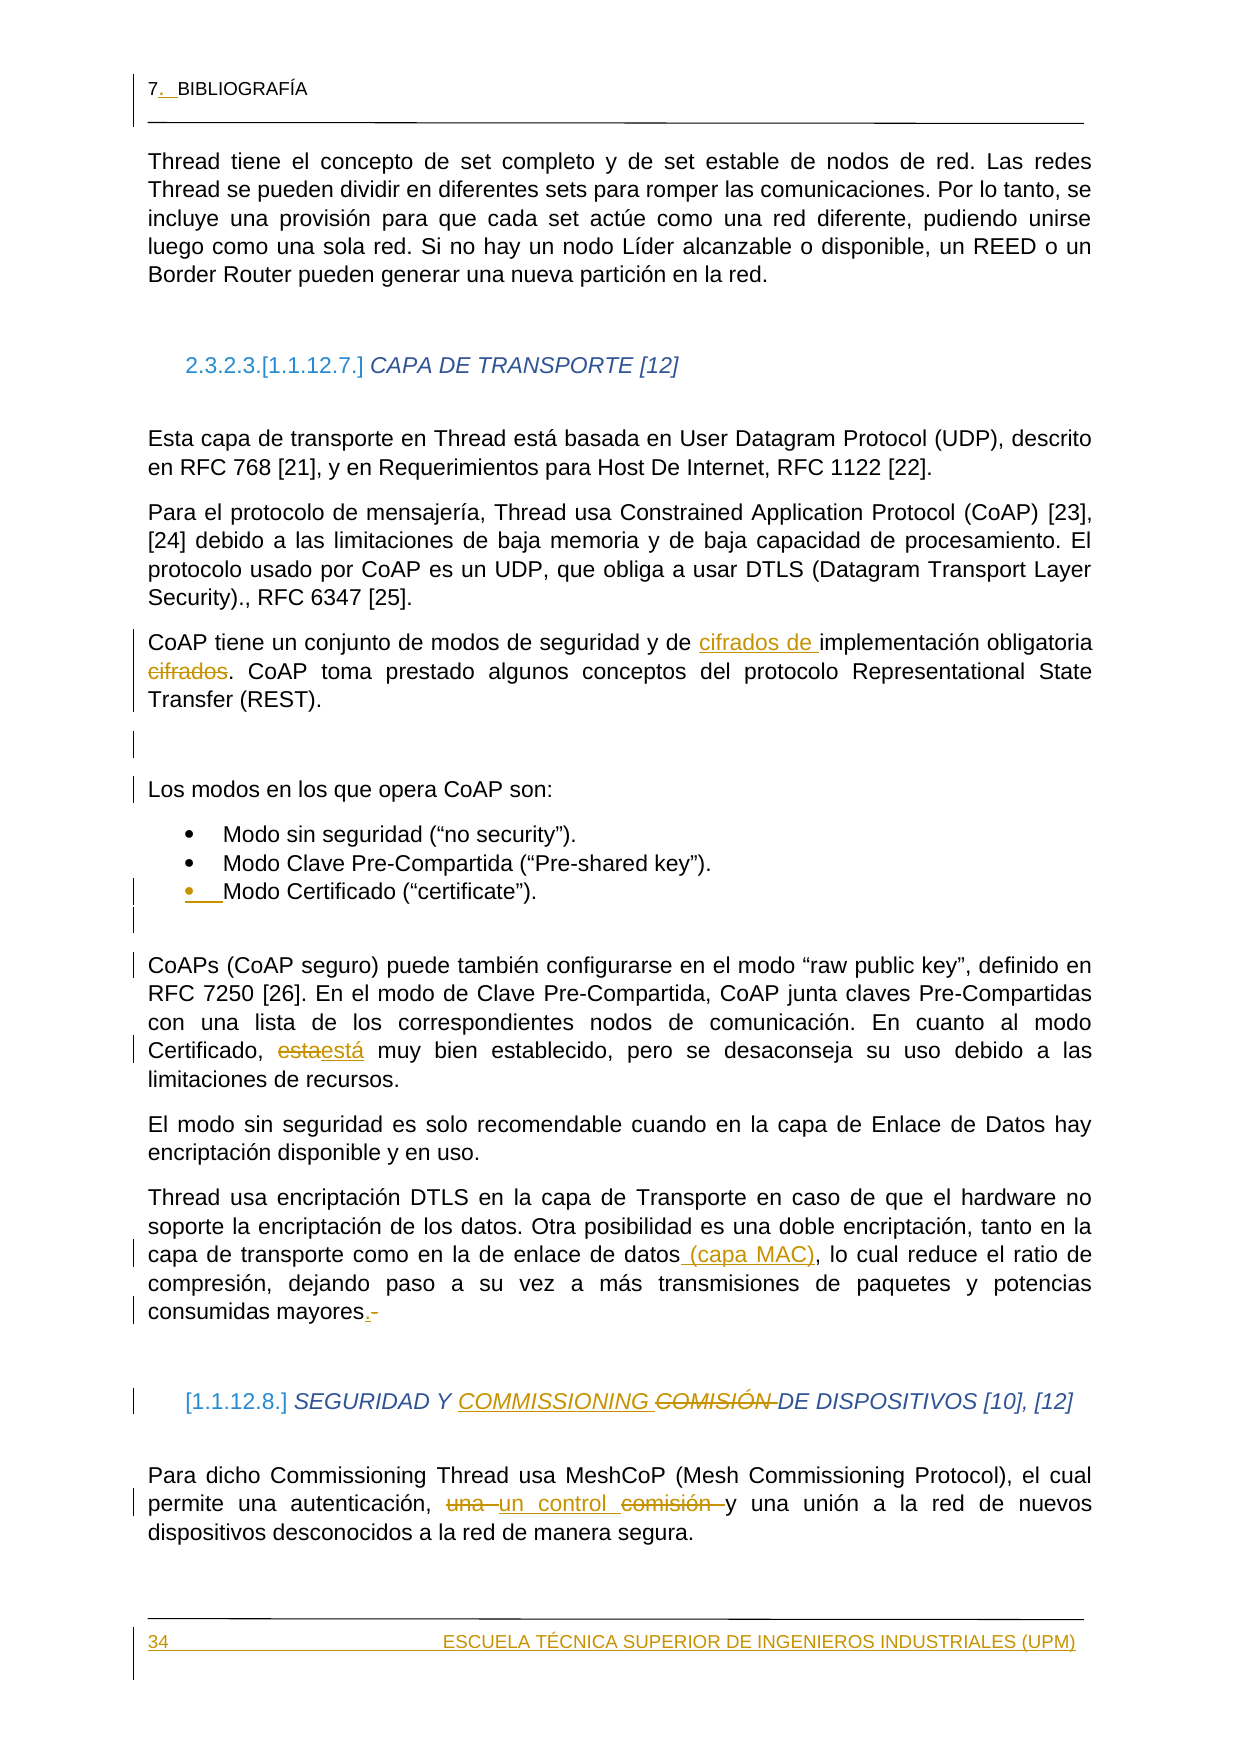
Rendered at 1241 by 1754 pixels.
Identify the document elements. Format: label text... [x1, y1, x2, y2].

list Modo sin seguridad (“no security”). [185, 821, 1092, 848]
text Para el protocolo de mensajería, Thread usa Constrained Application Protocol (CoAP) [23], [24] debido a las limitaciones de baja memoria y de baja capacidad de procesamiento. El protocolo usado por CoAP es un UDP, que obliga a usar DTLS (Datagram Transport Layer Security)., RFC 6347 [25]. [148, 499, 1092, 610]
list Modo Certificado (“certificate”). [185, 878, 1092, 904]
text Thread usa encriptación DTLS en la capa de Transporte en caso de que el hardware no soporte la encriptación de los datos. Otra posibilidad es una doble encriptación, tanto en la capa de transporte como en la de enlace de datos, lo cual reduce el ratio de compresión, dejando paso a su vez a más transmisiones de paquetes y potencias consumidas mayores [148, 1184, 1092, 1324]
text El modo sin seguridad es solo recomendable cuando en la capa de Enlace de Datos hay encriptación disponible y en uso. [148, 1111, 1092, 1165]
text Los modos en los que opera CoAP son: [148, 776, 1092, 803]
subtitle CAPA DE TRANSPORTE [12] [185, 352, 1092, 378]
subtitle SEGURIDAD Y DE DISPOSITIVOS [10], [12] [185, 1388, 1092, 1414]
list Modo Clave Pre-Compartida (“Pre-shared key”). [185, 850, 1092, 876]
text Para dicho Commissioning Thread usa MeshCoP (Mesh Commissioning Protocol), el cual permite una autenticación, y una unión a la red de nuevos dispositivos desconocidos a la red de manera segura. [148, 1462, 1092, 1545]
text CoAPs (CoAP seguro) puede también configurarse en el modo “raw public key”, definido en RFC 7250 [26]. En el modo de Clave Pre-Compartida, CoAP junta claves Pre-Compartidas con una lista de los correspondientes nodos de comunicación. En cuanto al modo Certificado, muy bien establecido, pero se desaconseja su uso debido a las limitaciones de recursos. [148, 952, 1092, 1092]
text Esta capa de transporte en Thread está basada en User Datagram Protocol (UDP), descrito en RFC 768 [21], y en Requerimientos para Host De Internet, RFC 1122 [22]. [148, 425, 1092, 480]
text CoAP tiene un conjunto de modos de seguridad y de implementación obligatoria. CoAP toma prestado algunos conceptos del protocolo Representational State Transfer (REST). [148, 629, 1092, 712]
text Thread tiene el concepto de set completo y de set estable de nodos de red. Las redes Thread se pueden dividir en diferentes sets para romper las comunicaciones. Por lo tanto, se incluye una provisión para que cada set actúe como una red diferente, pudiendo unirse luego como una sola red. Si no hay un nodo Líder alcanzable o disponible, un REED o un Border Router pueden generar una nueva partición en la red. [148, 148, 1092, 288]
